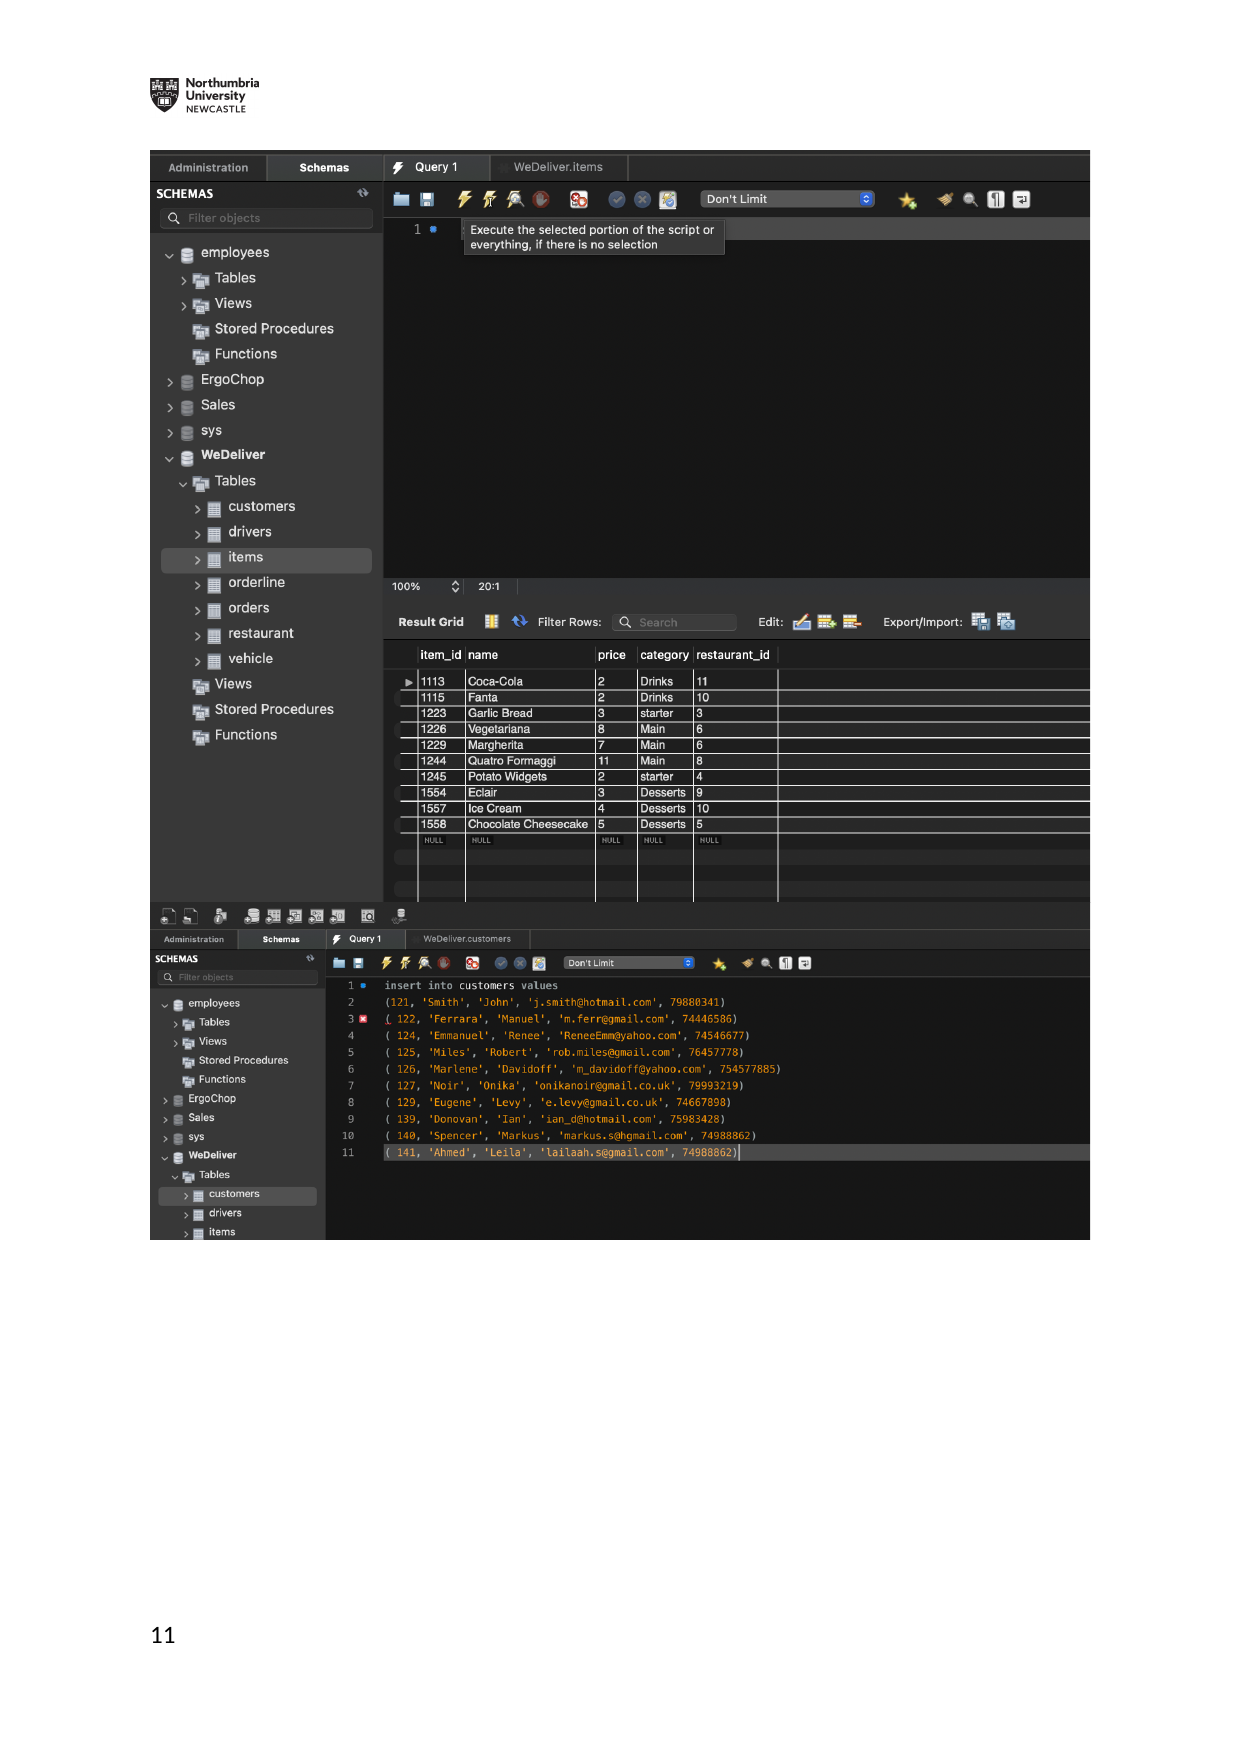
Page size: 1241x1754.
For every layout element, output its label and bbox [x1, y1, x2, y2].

picture [150, 73, 259, 118]
picture [150, 150, 1091, 1240]
